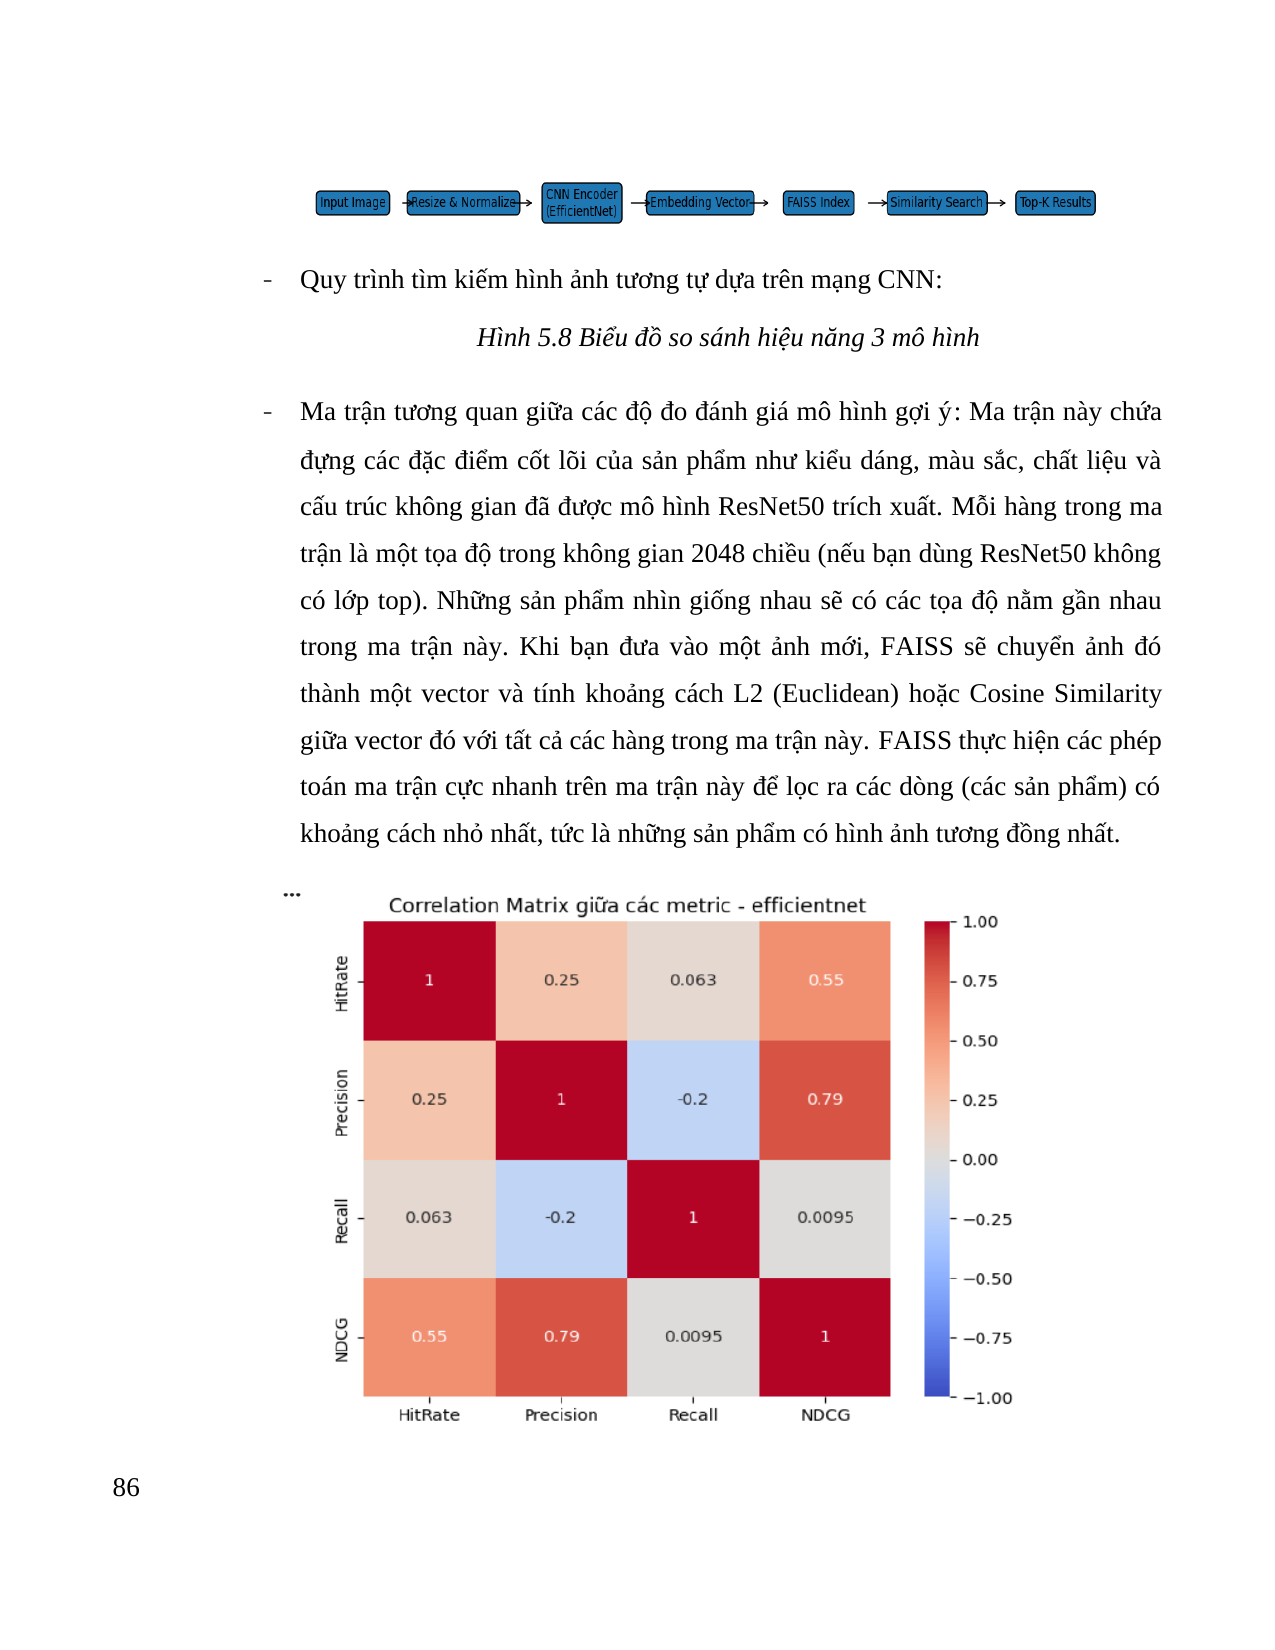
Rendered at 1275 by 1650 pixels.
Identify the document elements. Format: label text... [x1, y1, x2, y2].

picture [312, 154, 1125, 248]
text Hình 5.8 Biểu đồ so sánh hiệu năng 3 mô hình [300, 321, 1157, 352]
picture [272, 876, 1077, 1440]
list Ma trận tương quan giữa các độ đo đánh giá mô hình gợi ý: Ma trận này chứa đựng các đặc điểm cốt lõi của sản phẩm như kiểu dáng, màu sắc, chất liệu và cấu trúc không gian đã được mô hình ResNet50 trích xuất. Mỗi hàng trong ma trận là một tọa độ trong không gian 2048 chiều (nếu bạn dùng ResNet50 không có lớp top). Những sản phẩm nhìn giống nhau sẽ có các tọa độ nằm gần nhau trong ma trận này. Khi bạn đưa vào một ảnh mới, FAISS sẽ chuyển ảnh đó thành một vector và tính khoảng cách L2 (Euclidean) hoặc Cosine Similarity giữa vector đó với tất cả các hàng trong ma trận này. FAISS thực hiện các phép toán ma trận cực nhanh trên ma trận này để lọc ra các dòng (các sản phẩm) có khoảng cách nhỏ nhất, tức là những sản phẩm có hình ảnh tương đồng nhất. [262, 393, 1162, 848]
